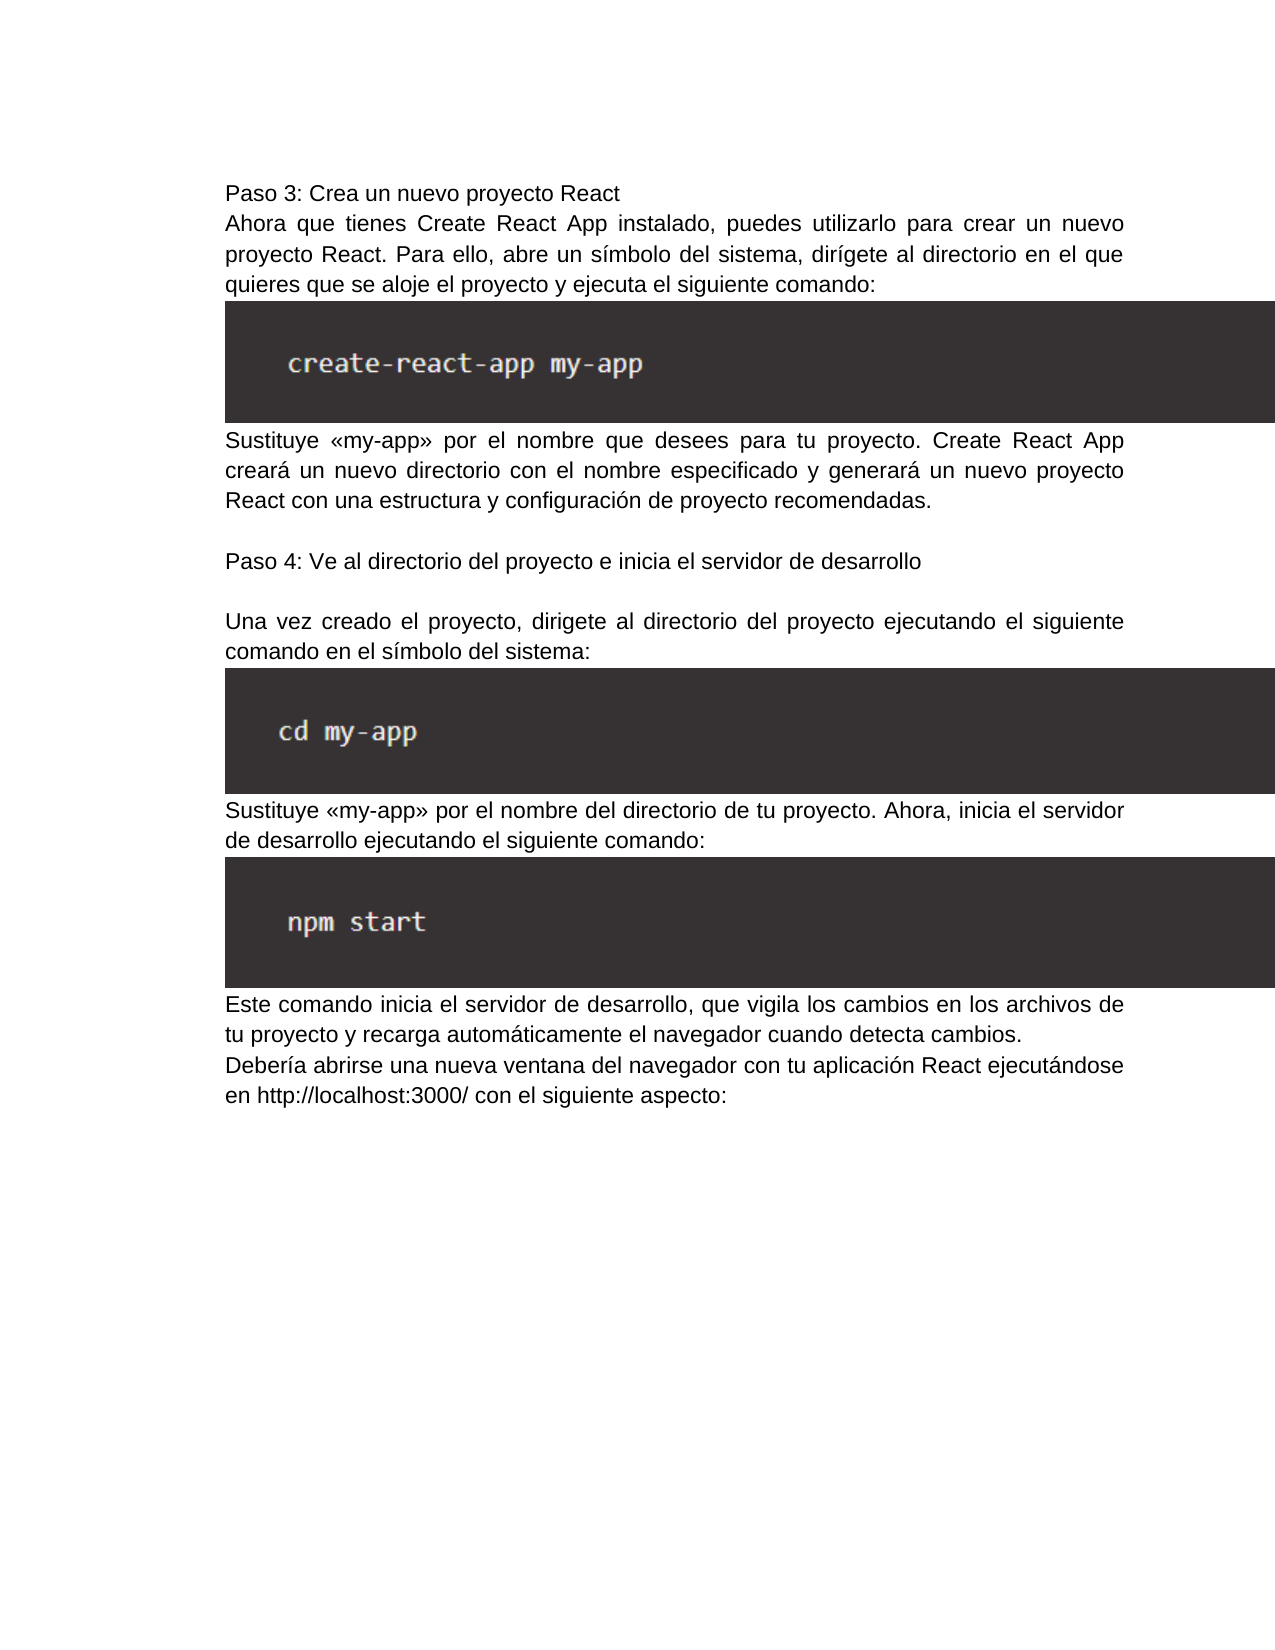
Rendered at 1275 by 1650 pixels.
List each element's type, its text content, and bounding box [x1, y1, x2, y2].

text Paso 3: Crea un nuevo proyecto React [225, 180, 1125, 207]
text Debería abrirse una nueva ventana del navegador con tu aplicación React ejecutándose en http://localhost:3000/ con el siguiente aspecto: [225, 1052, 1125, 1108]
text Sustituye «my-app» por el nombre que desees para tu proyecto. Create React App creará un nuevo directorio con el nombre especificado y generará un nuevo proyecto React con una estructura y configuración de proyecto recomendadas. [225, 427, 1125, 513]
text Ahora que tienes Create React App instalado, puedes utilizarlo para crear un nuevo proyecto React. Para ello, abre un símbolo del sistema, dirígete al directorio en el que quieres que se aloje el proyecto y ejecuta el siguiente comando: [225, 210, 1125, 297]
text Sustituye «my-app» por el nombre del directorio de tu proyecto. Ahora, inicia el servidor de desarrollo ejecutando el siguiente comando: [225, 797, 1125, 854]
text Paso 4: Ve al directorio del proyecto e inicia el servidor de desarrollo [225, 548, 1125, 574]
text Una vez creado el proyecto, dirigete al directorio del proyecto ejecutando el siguiente comando en el símbolo del sistema: [225, 608, 1125, 664]
picture [225, 668, 1275, 794]
picture [225, 857, 1275, 988]
text Este comando inicia el servidor de desarrollo, que vigila los cambios en los archivos de tu proyecto y recarga automáticamente el navegador cuando detecta cambios. [225, 991, 1125, 1048]
picture [225, 301, 1275, 423]
